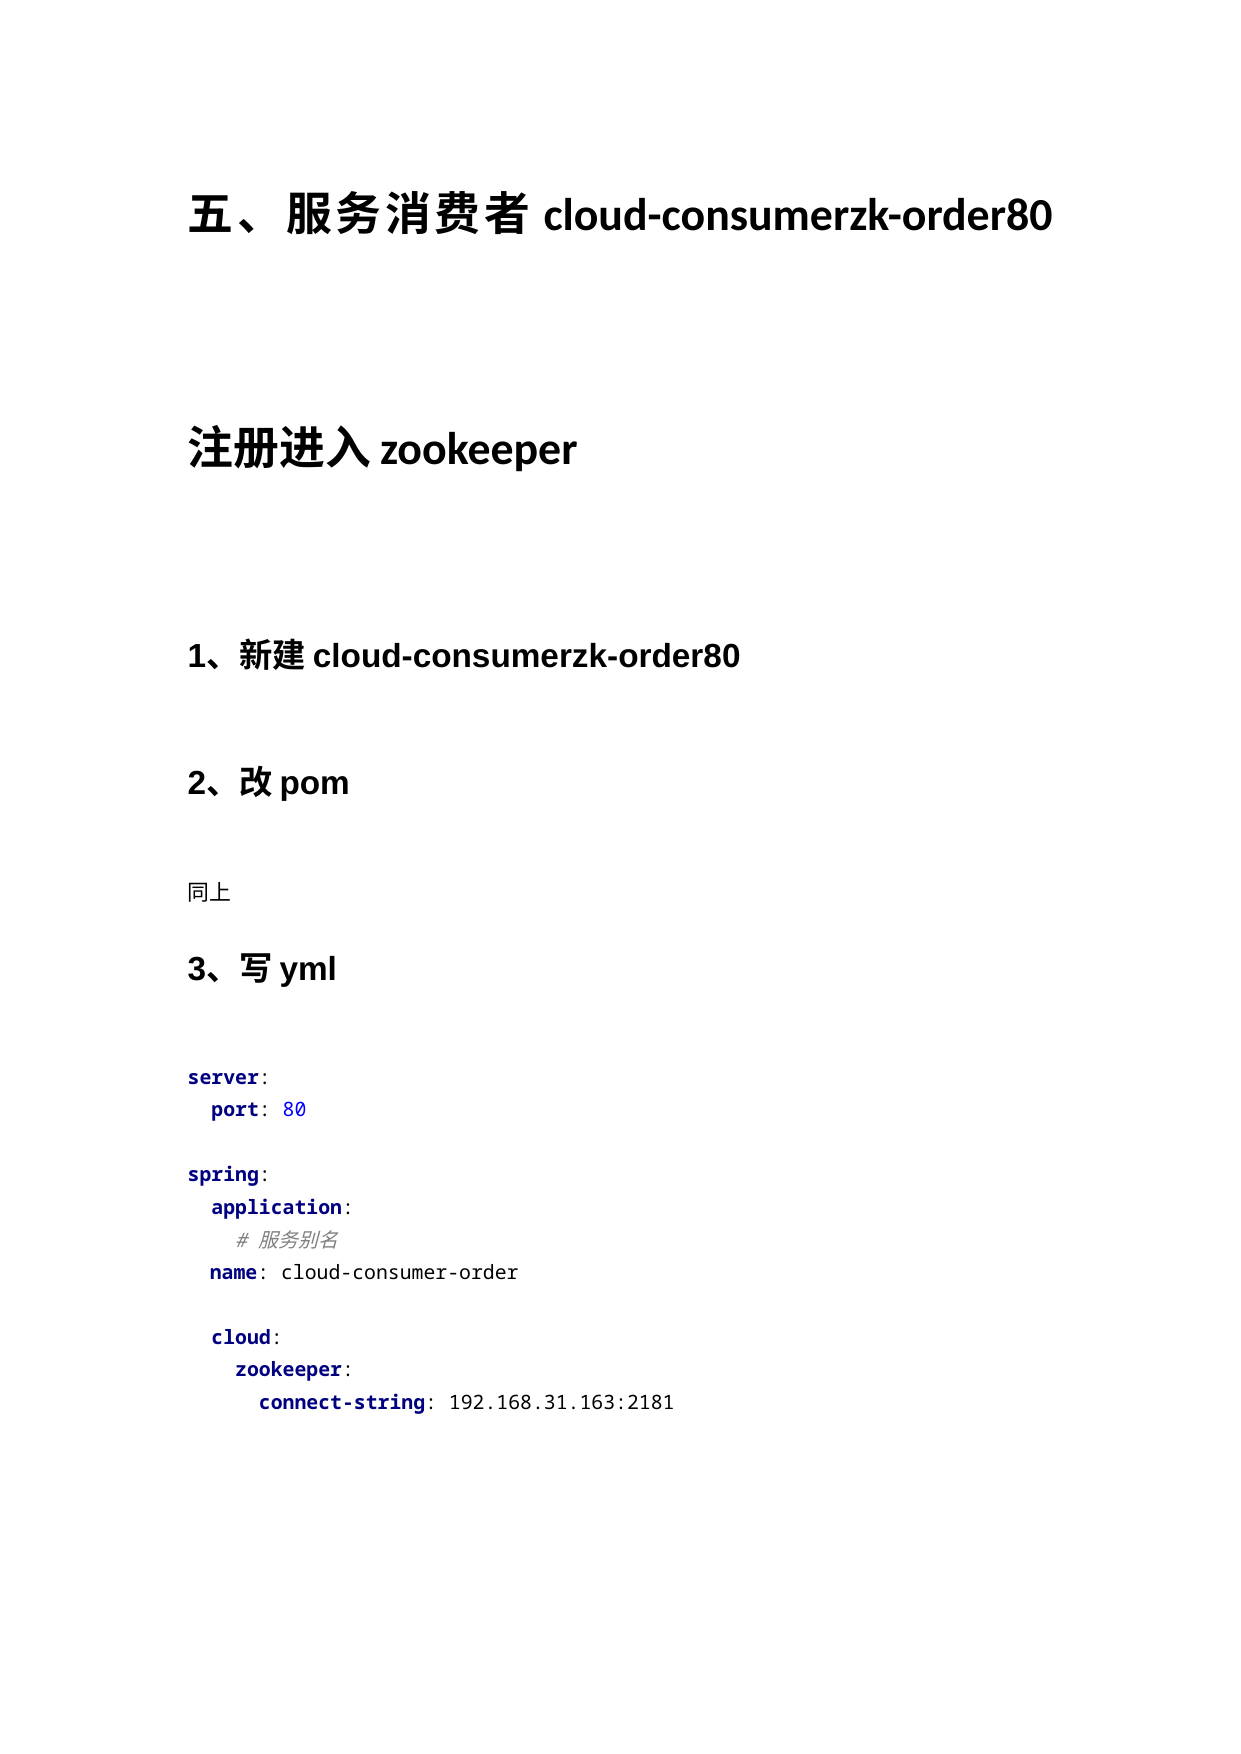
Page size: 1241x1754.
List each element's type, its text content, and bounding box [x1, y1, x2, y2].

text zookeeper: [187, 1353, 1053, 1386]
text spring: [187, 1158, 1053, 1191]
subtitle 2、改pom [187, 747, 1053, 812]
subtitle 五、服务消费者cloud-consumerzk-order80注册进入zookeeper [187, 162, 1053, 493]
text connect-string: 192.168.31.163:2181 [187, 1386, 1053, 1418]
subtitle 写yml [187, 934, 1053, 999]
text cloud: [187, 1321, 1053, 1353]
subtitle 1、新建cloud-consumerzk-order80 [187, 621, 1053, 686]
text port: 80 [187, 1093, 1053, 1126]
text name: cloud-consumer-order [187, 1256, 1053, 1288]
text # 服务别名 [187, 1223, 1053, 1256]
text application: [187, 1191, 1053, 1223]
text server: [187, 1061, 1053, 1093]
text 同上 [187, 874, 1053, 907]
